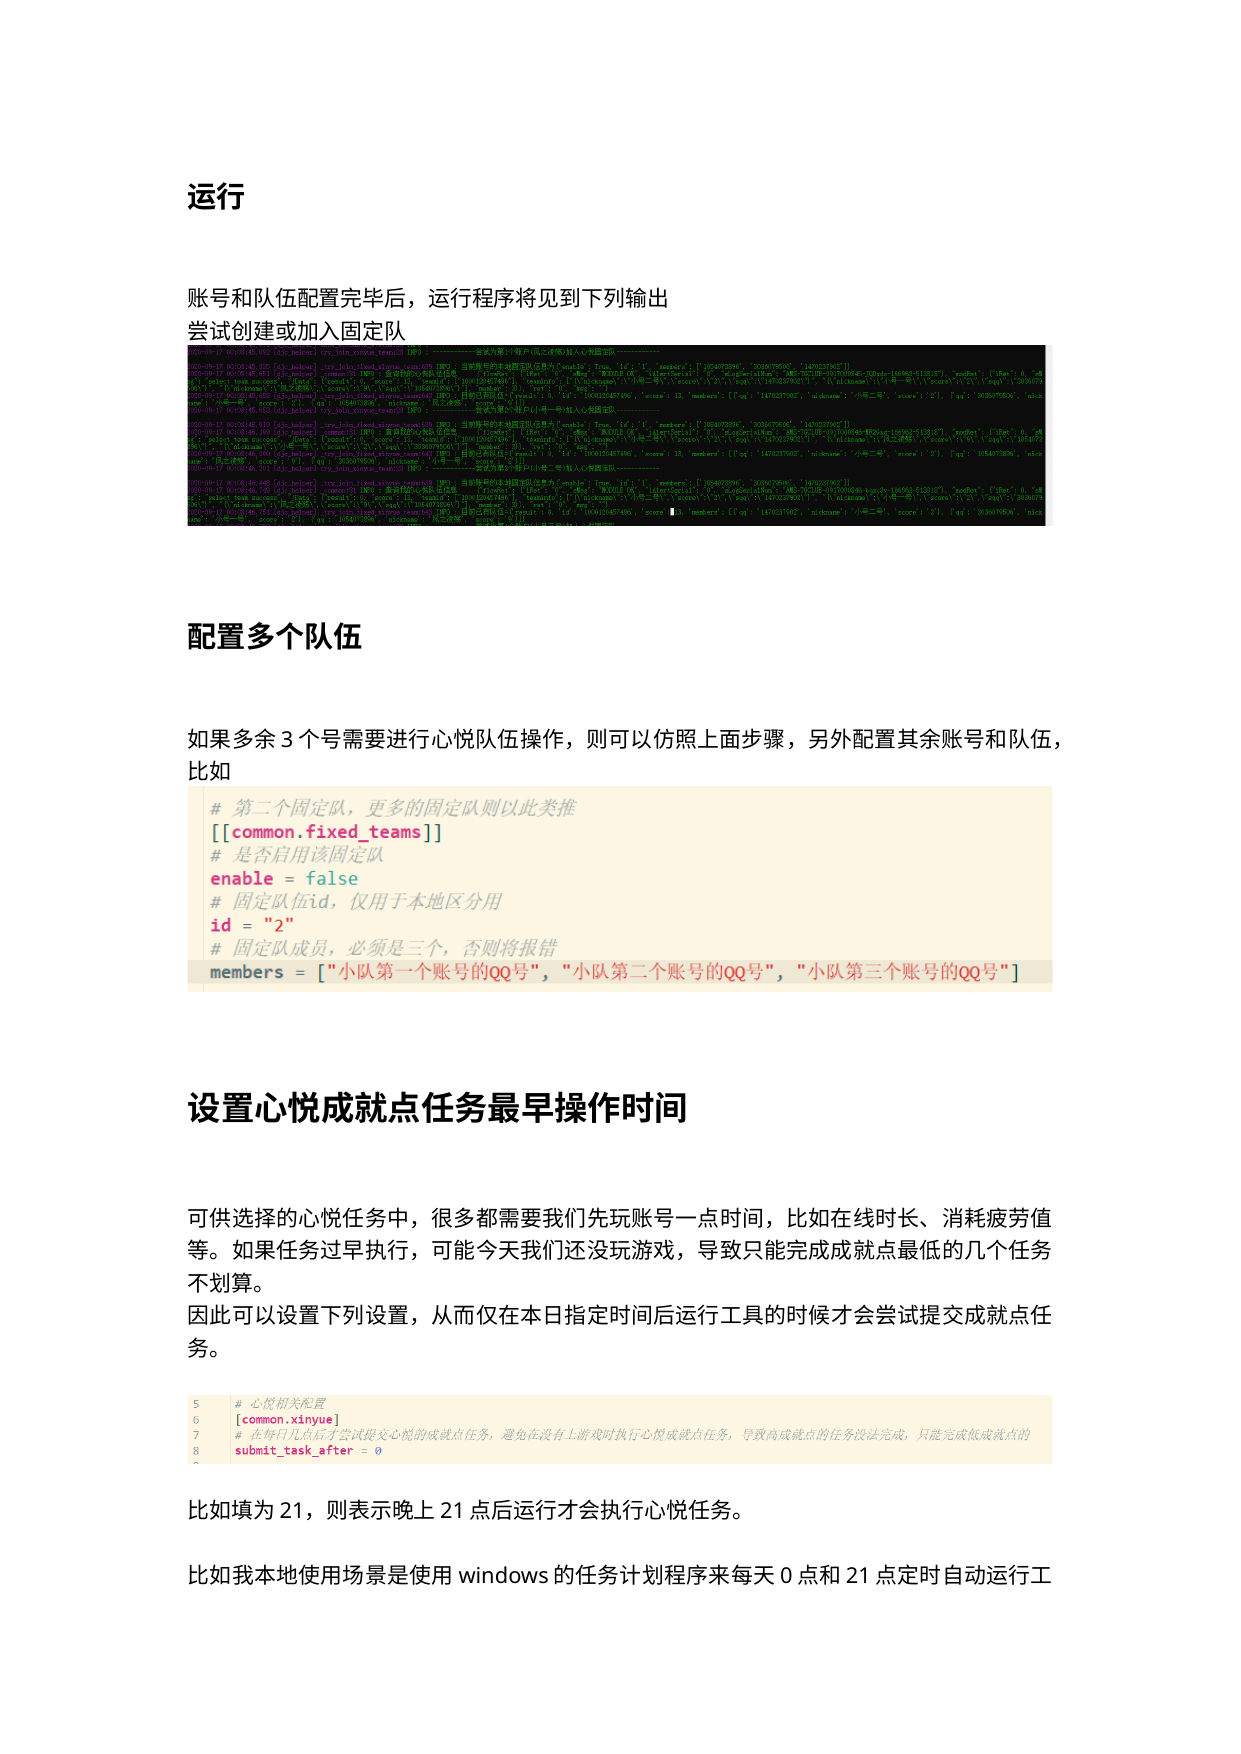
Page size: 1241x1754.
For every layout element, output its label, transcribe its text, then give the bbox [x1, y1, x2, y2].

text 可供选择的心悦任务中，很多都需要我们先玩账号一点时间，比如在线时长、消耗疲劳值等。如果任务过早执行，可能今天我们还没玩游戏，导致只能完成成就点最低的几个任务，不划算。 [187, 1201, 1053, 1298]
subtitle 设置心悦成就点任务最早操作时间 [187, 1073, 1053, 1138]
text 因此可以设置下列设置，从而仅在本日指定时间后运行工具的时候才会尝试提交成就点任务。 [187, 1298, 1053, 1363]
text 尝试创建或加入固定队 [187, 313, 1053, 345]
subtitle 配置多个队伍 [187, 602, 1053, 667]
picture [187, 345, 1053, 526]
subtitle 运行 [187, 162, 1053, 227]
picture [187, 786, 1053, 992]
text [187, 1558, 1053, 1591]
text 比如填为21，则表示晚上21点后运行才会执行心悦任务。 [187, 1493, 1053, 1526]
picture [187, 1395, 1053, 1464]
text 账号和队伍配置完毕后，运行程序将见到下列输出 [187, 281, 1053, 313]
text 如果多余3个号需要进行心悦队伍操作，则可以仿照上面步骤，另外配置其余账号和队伍，比如 [187, 721, 1053, 786]
